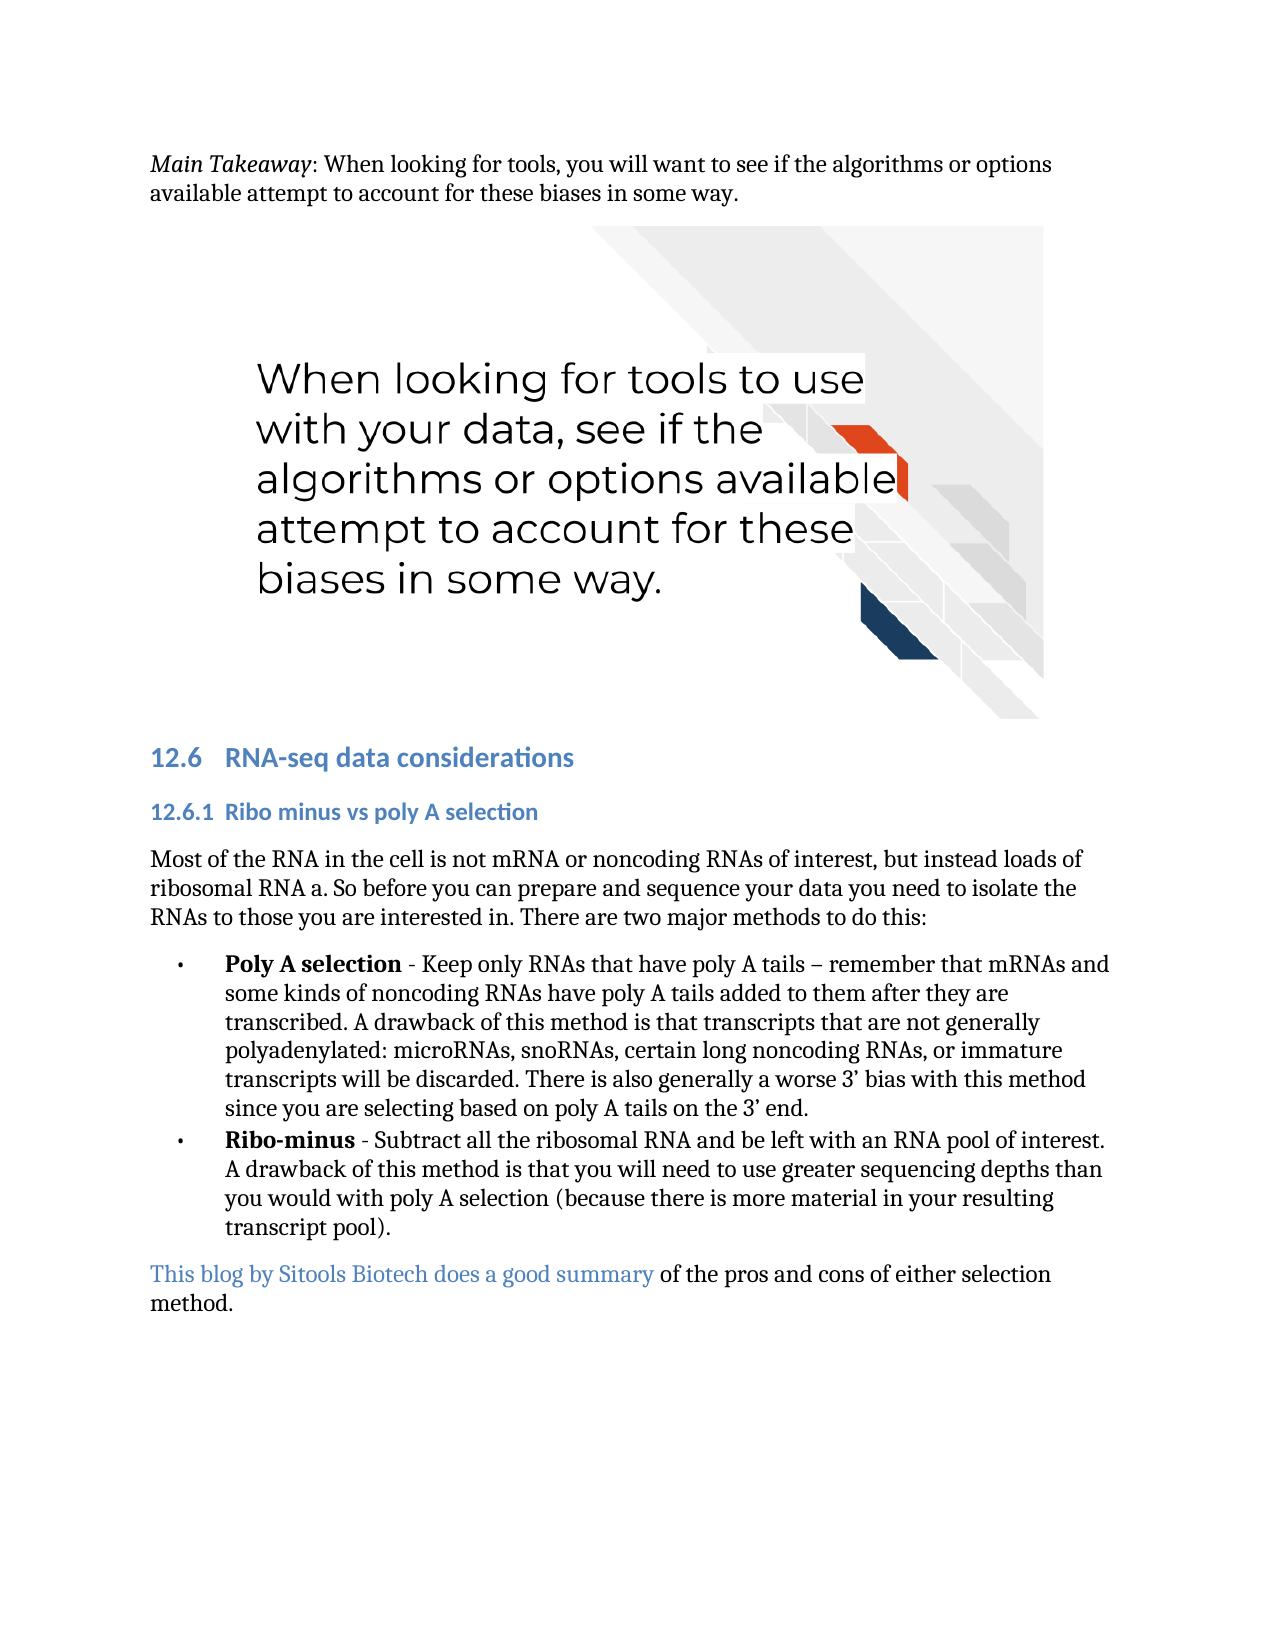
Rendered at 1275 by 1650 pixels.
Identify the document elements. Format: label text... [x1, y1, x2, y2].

list Ribo-minus - Subtract all the ribosomal RNA and be left with an RNA pool of interest. A drawback of this method is that you will need to use greater sequencing depths than you would with poly A selection (because there is more material in your resulting transcript pool). [175, 1126, 1125, 1241]
subtitle 12.6 RNA-seq data considerations [150, 739, 1125, 775]
text This blog by Sitools Biotech does a good summary of the pros and cons of either selection method. [150, 1260, 1125, 1317]
text Main Takeaway: When looking for tools, you will want to see if the algorithms or options available attempt to account for these biases in some way. [150, 150, 1125, 207]
text Most of the RNA in the cell is not mRNA or noncoding RNAs of interest, but instead loads of ribosomal RNA a. So before you can prepare and sequence your data you need to isolate the RNAs to those you are interested in. There are two major methods to do this: [150, 845, 1125, 931]
subtitle 12.6.1 Ribo minus vs poly A selection [150, 796, 1125, 826]
picture [168, 226, 1044, 719]
list Poly A selection - Keep only RNAs that have poly A tails – remember that mRNAs and some kinds of noncoding RNAs have poly A tails added to them after they are transcribed. A drawback of this method is that transcripts that are not generally polyadenylated: microRNAs, snoRNAs, certain long noncoding RNAs, or immature transcripts will be discarded. There is also generally a worse 3’ bias with this method since you are selecting based on poly A tails on the 3’ end. [175, 950, 1125, 1122]
